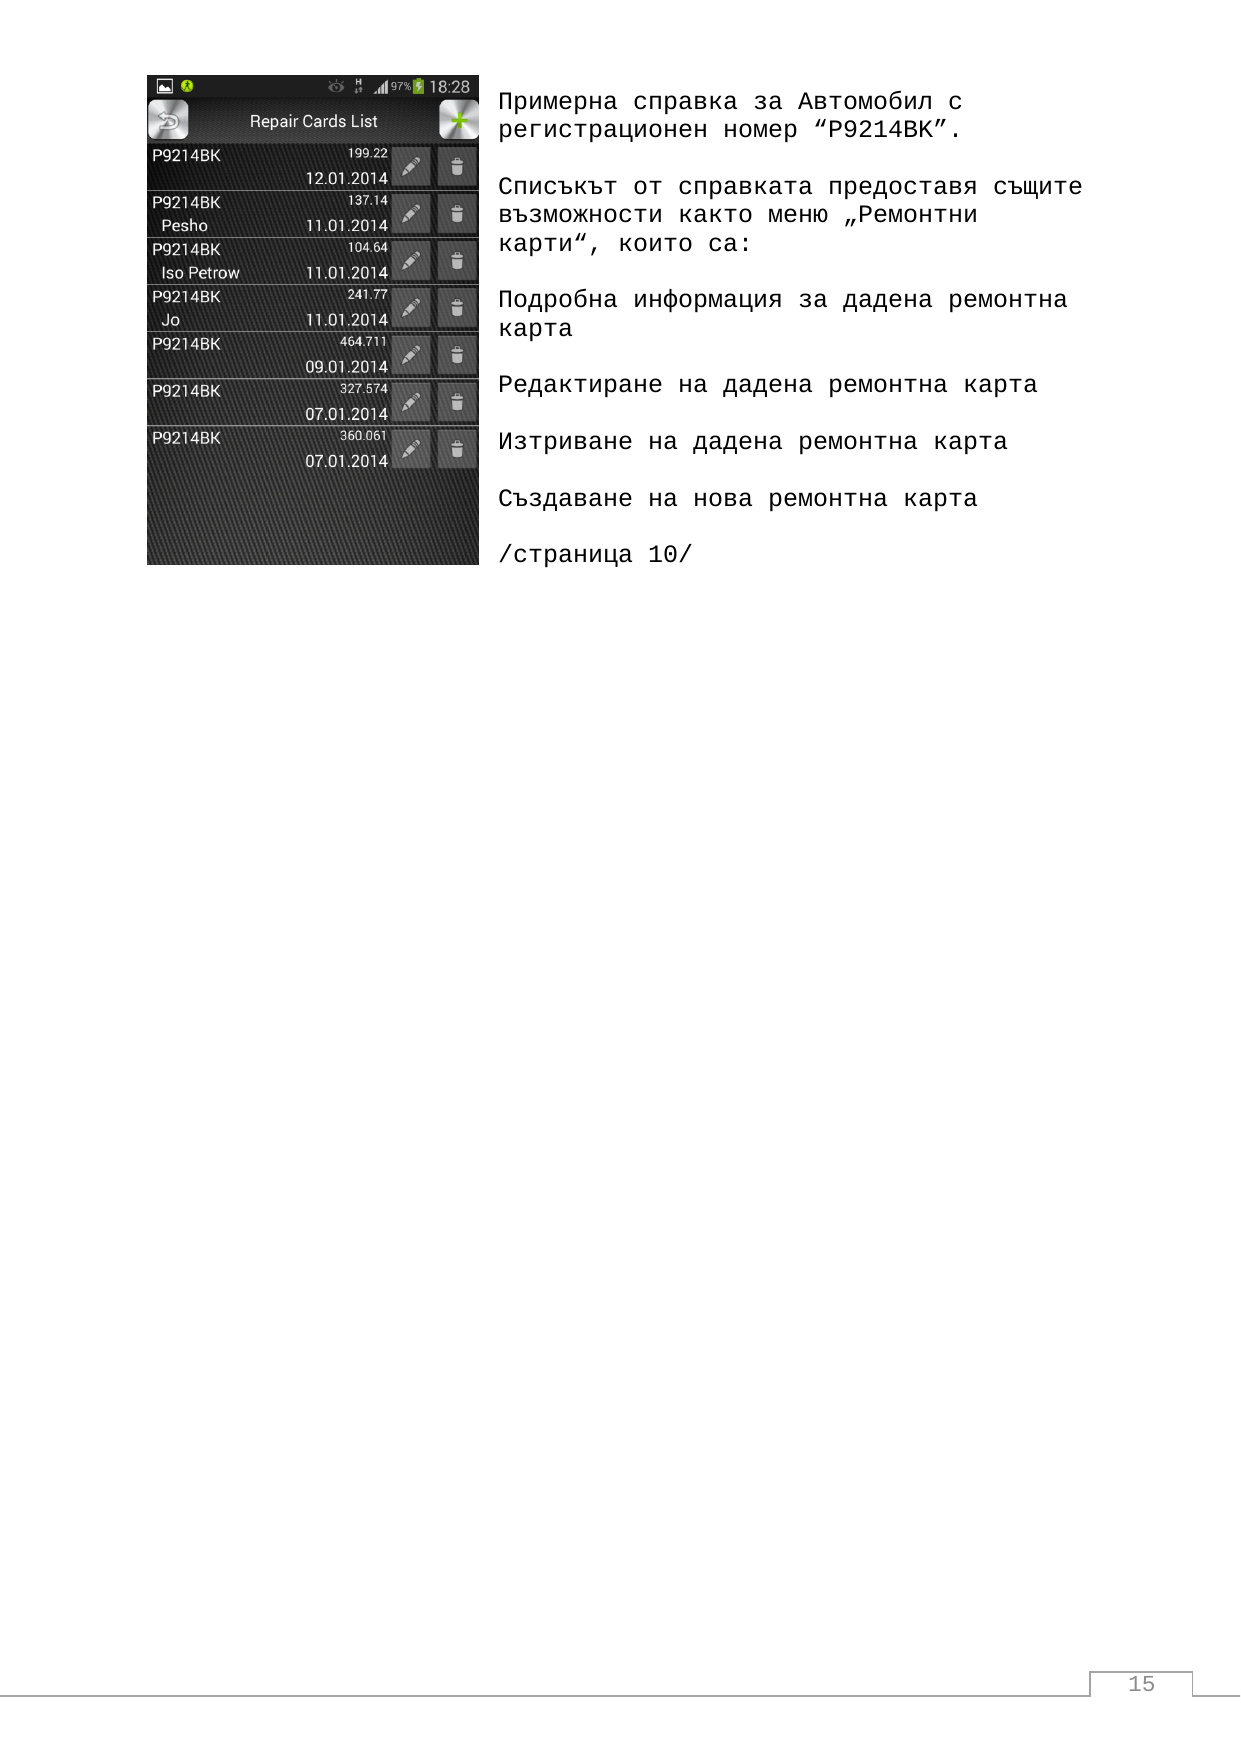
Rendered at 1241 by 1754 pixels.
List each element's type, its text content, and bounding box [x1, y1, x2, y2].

text /страница 10/ [148, 542, 1093, 570]
text Създаване на нова ремонтна карта [479, 485, 1093, 514]
picture [147, 75, 479, 565]
text Подробна информация за дадена ремонтна карта [479, 287, 1093, 344]
text Списъкът от справката предоставя същите възможности както меню „Ремонтни карти“, които са: [479, 174, 1093, 259]
text Примерна справка за Автомобил с регистрационен номер “P9214BK”. [479, 89, 1093, 145]
text Изтриване на дадена ремонтна карта [479, 429, 1093, 457]
text Редактиране на дадена ремонтна карта [479, 372, 1093, 400]
